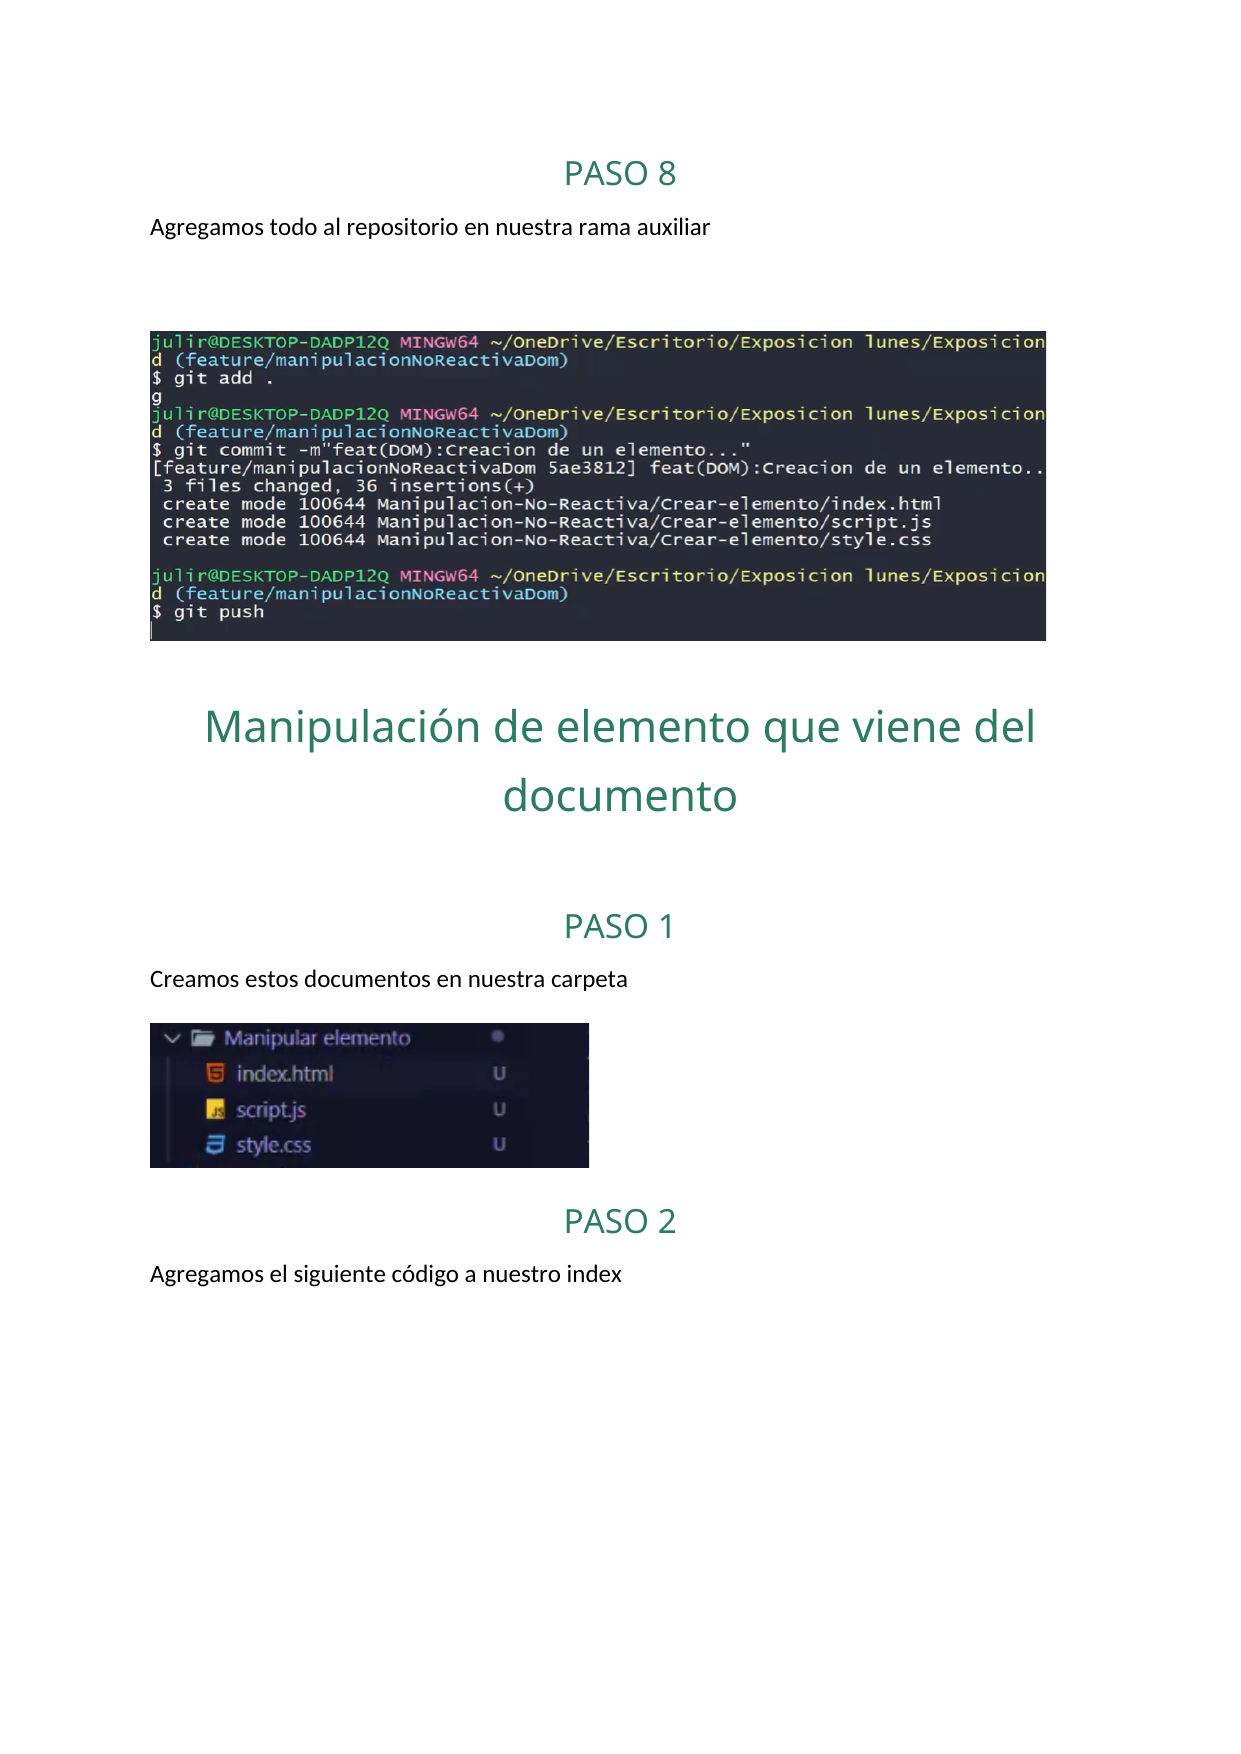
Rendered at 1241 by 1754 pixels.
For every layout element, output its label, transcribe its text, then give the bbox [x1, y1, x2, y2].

text Creamos estos documentos en nuestra carpeta [150, 963, 1090, 994]
subtitle PASO 2 [150, 1198, 1090, 1243]
subtitle Manipulación de elemento que viene del documento [150, 696, 1090, 824]
picture [150, 331, 1047, 641]
text Agregamos todo al repositorio en nuestra rama auxiliar [150, 211, 1090, 241]
picture [150, 1023, 590, 1168]
subtitle PASO 8 [150, 150, 1090, 195]
subtitle PASO 1 [150, 902, 1090, 948]
text Agregamos el siguiente código a nuestro index [150, 1259, 1090, 1289]
